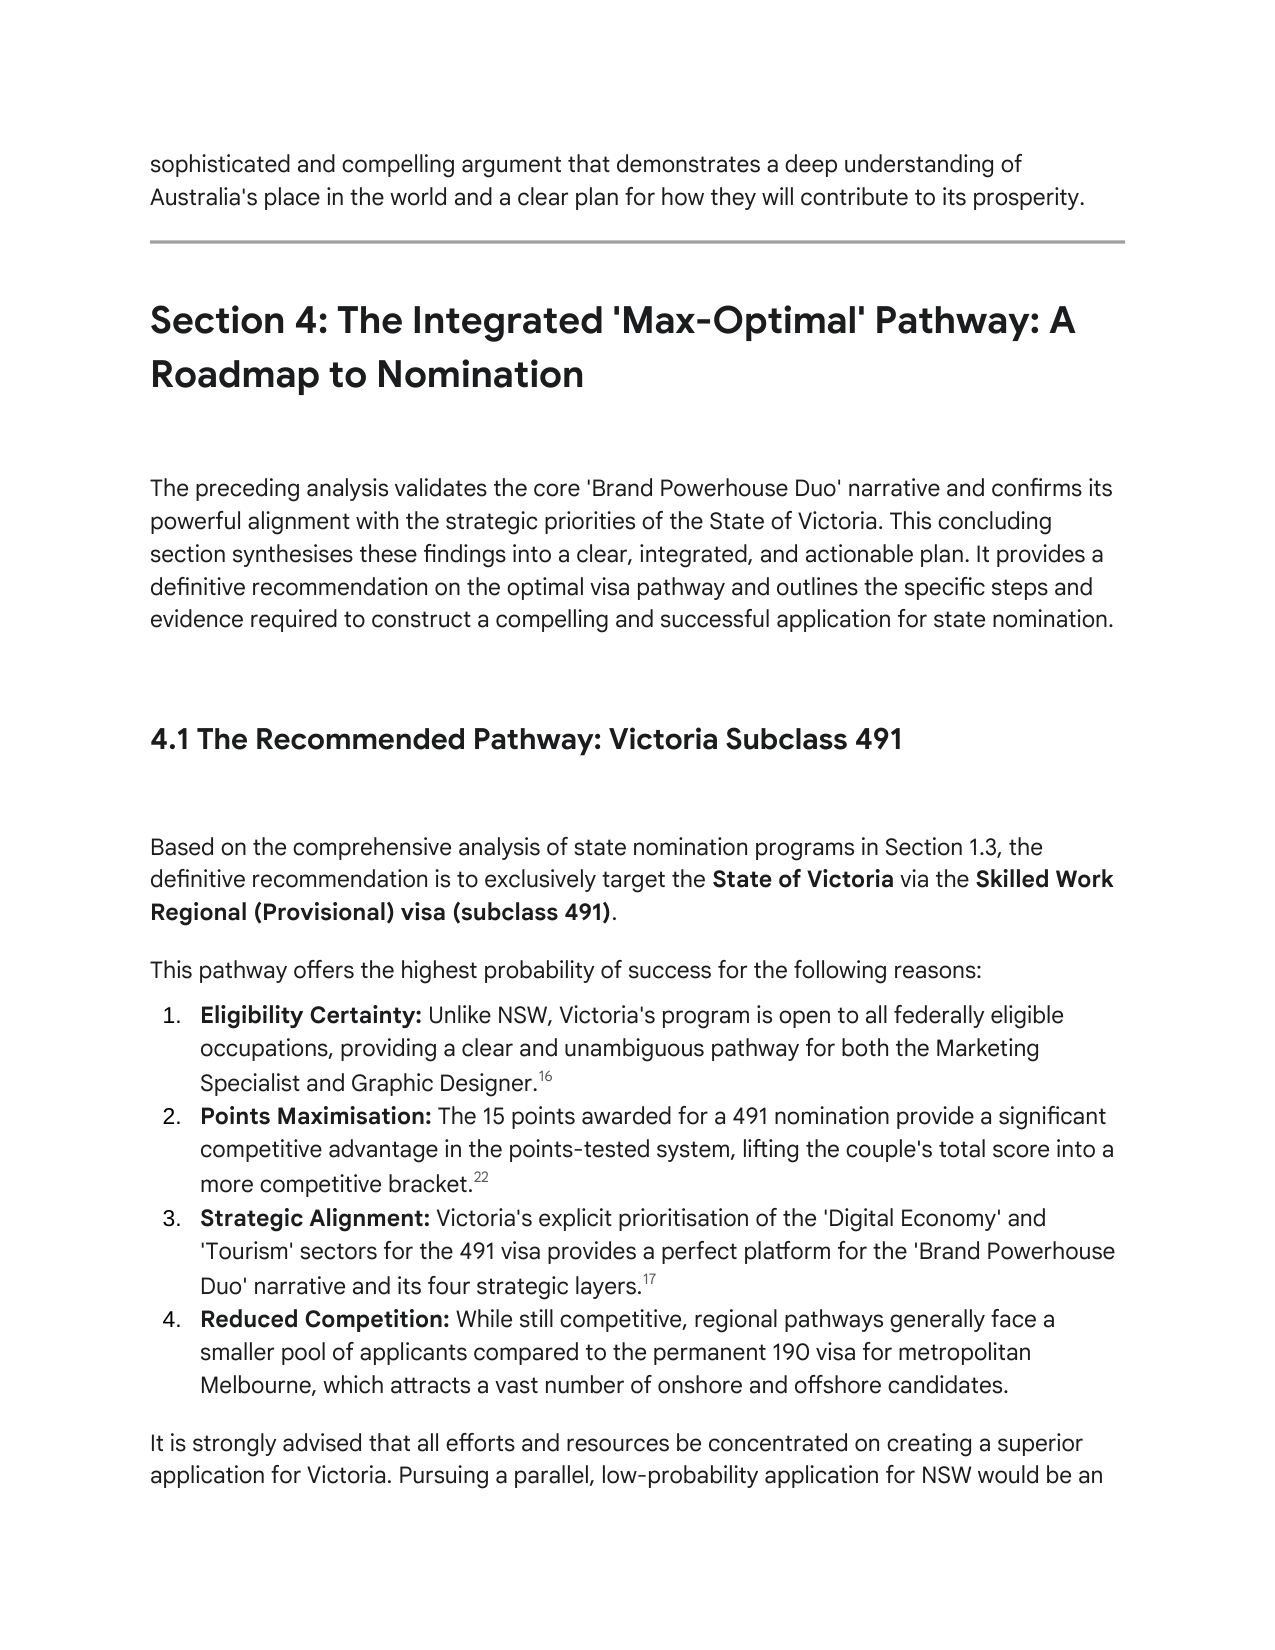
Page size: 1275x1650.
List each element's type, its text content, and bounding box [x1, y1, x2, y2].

text The preceding analysis validates the core 'Brand Powerhouse Duo' narrative and confirms its powerful alignment with the strategic priorities of the State of Victoria. This concluding section synthesises these findings into a clear, integrated, and actionable plan. It provides a definitive recommendation on the optimal visa pathway and outlines the specific steps and evidence required to construct a compelling and successful application for state nomination. [150, 474, 1125, 634]
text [150, 1429, 1125, 1490]
text This pathway offers the highest probability of success for the following reasons: [150, 956, 1125, 984]
list Points Maximisation: The 15 points awarded for a 491 nomination provide a significant competitive advantage in the points-tested system, lifting the couple's total score into a more competitive bracket.22 [162, 1103, 1125, 1200]
list Eligibility Certainty: Unlike NSW, Victoria's program is open to all federally eligible occupations, providing a clear and unambiguous pathway for both the Marketing Specialist and Graphic Designer.16 [162, 1001, 1125, 1098]
list Reduced Competition: While still competitive, regional pathways generally face a smaller pool of applicants compared to the permanent 190 visa for metropolitan Melbourne, which attracts a vast number of onshore and offshore candidates. [162, 1306, 1125, 1400]
text Based on the comprehensive analysis of state nomination programs in Section 1.3, the definitive recommendation is to exclusively target the State of Victoria via the Skilled Work Regional (Provisional) visa (subclass 491). [150, 833, 1125, 927]
list Strategic Alignment: Victoria's explicit prioritisation of the 'Digital Economy' and 'Tourism' sectors for the 491 visa provides a perfect platform for the 'Brand Powerhouse Duo' narrative and its four strategic layers.17 [162, 1204, 1125, 1301]
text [150, 150, 1125, 211]
subtitle Section 4: The Integrated 'Max-Optimal' Pathway: A Roadmap to Nomination [150, 297, 1125, 398]
subtitle 4.1 The Recommended Pathway: Victoria Subclass 491 [150, 721, 1125, 757]
